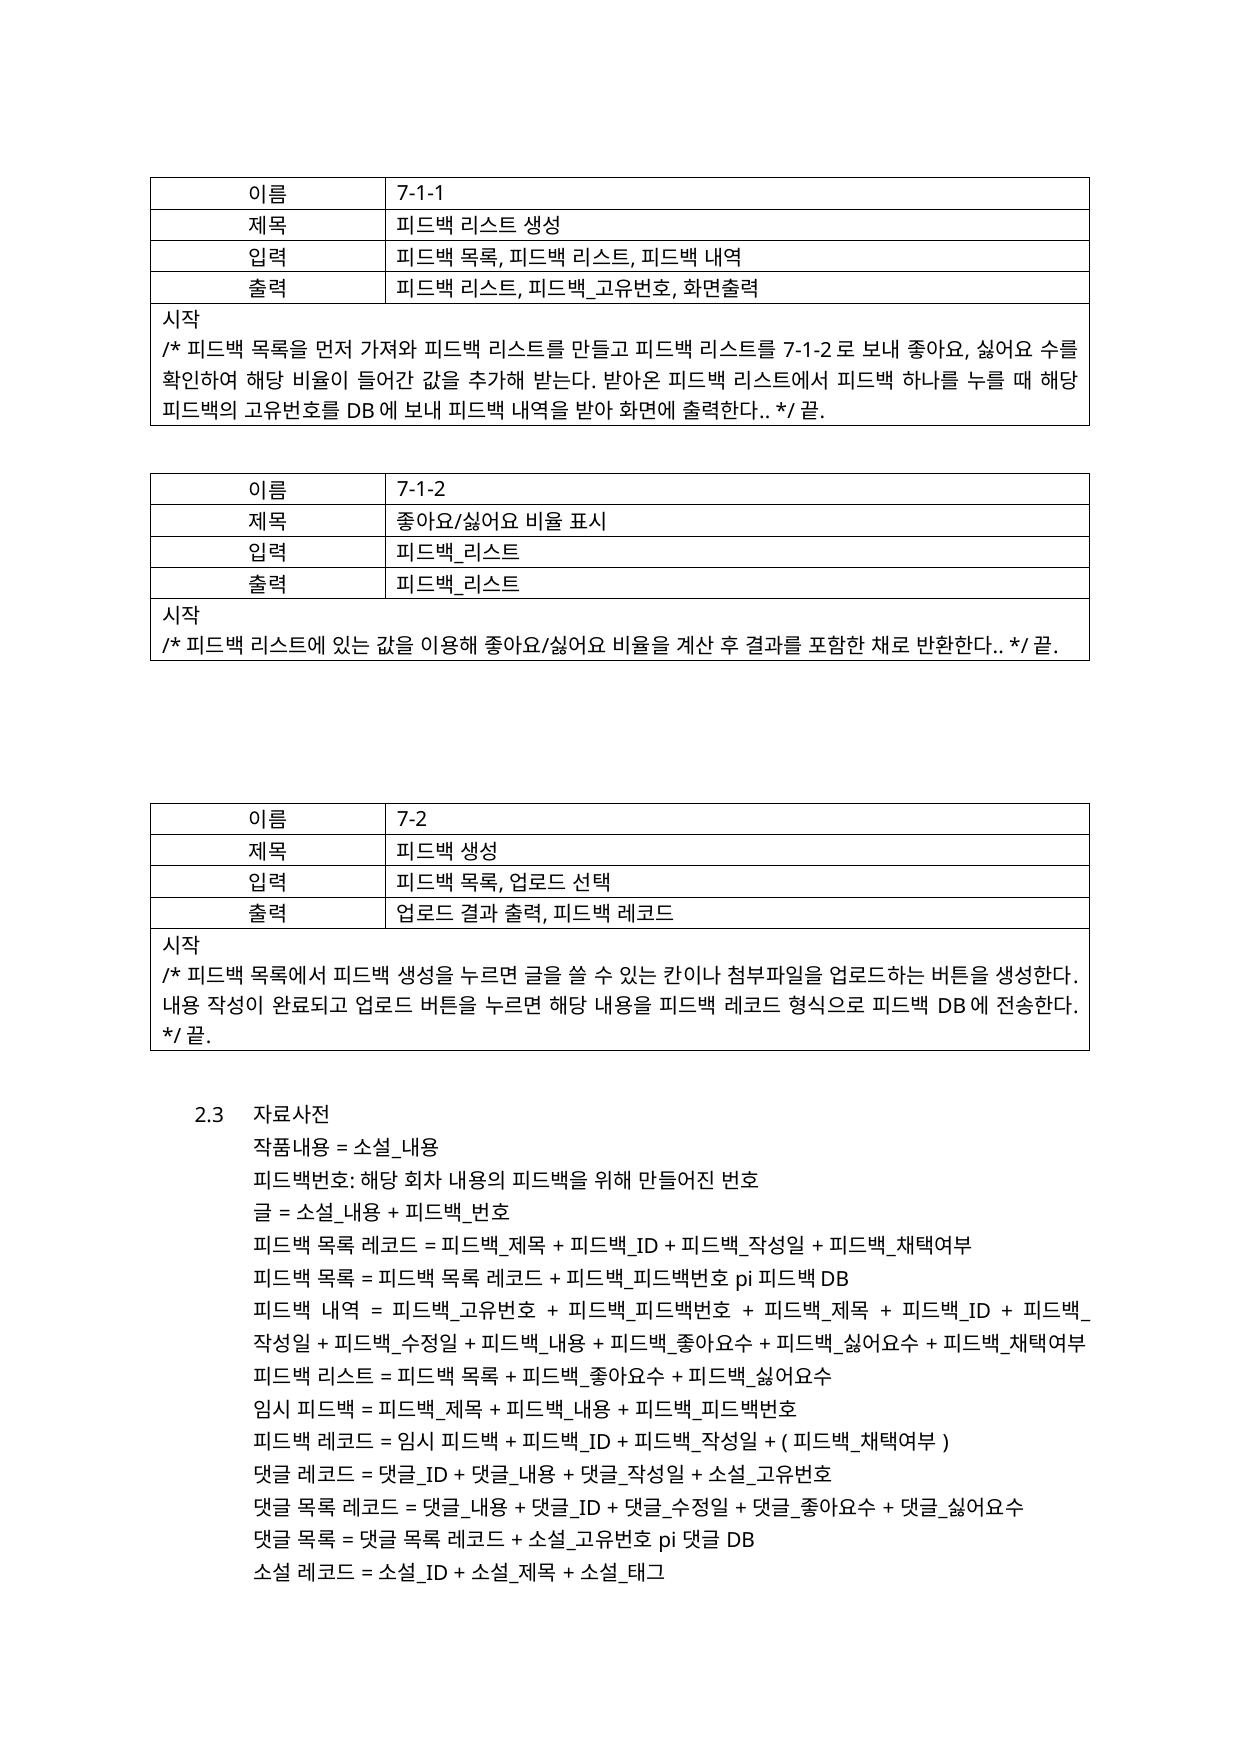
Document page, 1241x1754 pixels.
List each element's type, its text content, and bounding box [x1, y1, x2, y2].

table_cell 좋아요/싫어요 비율 표시 [386, 505, 1089, 536]
table_cell 피드백 리스트 생성 [386, 210, 1089, 240]
table_header 이름 [151, 804, 385, 834]
table_cell 업로드 결과 출력, 피드백 레코드 [386, 898, 1089, 928]
table_cell 출력 [151, 568, 385, 598]
table_cell 출력 [151, 898, 385, 928]
table_header 7-2 [386, 804, 1089, 834]
table_cell 피드백 목록, 피드백 리스트, 피드백 내역 [386, 241, 1089, 271]
table_cell 시작 /* 피드백 목록을 먼저 가져와 피드백 리스트를 만들고 피드백 리스트를 7-1-2로 보내 좋아요, 싫어요 수를 확인하여 해당 비율이 들어간 값을 추가해 받는다. 받아온 피드백 리스트에서 피드백 하나를 누를 때 해당 피드백의 고유번호를 DB에 보내 피드백 내역을 받아 화면에 출력한다.. */ 끝. [151, 304, 1089, 424]
table_header 이름 [151, 178, 385, 208]
table_header 7-1-1 [386, 178, 1089, 208]
table_cell 입력 [151, 866, 385, 897]
table_cell 피드백 리스트, 피드백_고유번호, 화면출력 [386, 272, 1089, 302]
table_cell 입력 [151, 537, 385, 567]
table_cell 입력 [151, 241, 385, 271]
table_cell 피드백 생성 [386, 835, 1089, 865]
table_cell 피드백_리스트 [386, 537, 1089, 567]
table_header 7-1-2 [386, 474, 1089, 504]
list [194, 1098, 1090, 1587]
table_cell 제목 [151, 835, 385, 865]
table_cell 피드백_리스트 [386, 568, 1089, 598]
table_cell 출력 [151, 272, 385, 302]
table_cell 피드백 목록, 업로드 선택 [386, 866, 1089, 897]
table_cell 제목 [151, 210, 385, 240]
table_header 이름 [151, 474, 385, 504]
table_cell 제목 [151, 505, 385, 536]
table_cell 시작 /* 피드백 리스트에 있는 값을 이용해 좋아요/싫어요 비율을 계산 후 결과를 포함한 채로 반환한다.. */ 끝. [151, 599, 1089, 660]
table_cell 시작 /* 피드백 목록에서 피드백 생성을 누르면 글을 쓸 수 있는 칸이나 첨부파일을 업로드하는 버튼을 생성한다. 내용 작성이 완료되고 업로드 버튼을 누르면 해당 내용을 피드백 레코드 형식으로 피드백 DB에 전송한다. */ 끝. [151, 929, 1089, 1050]
